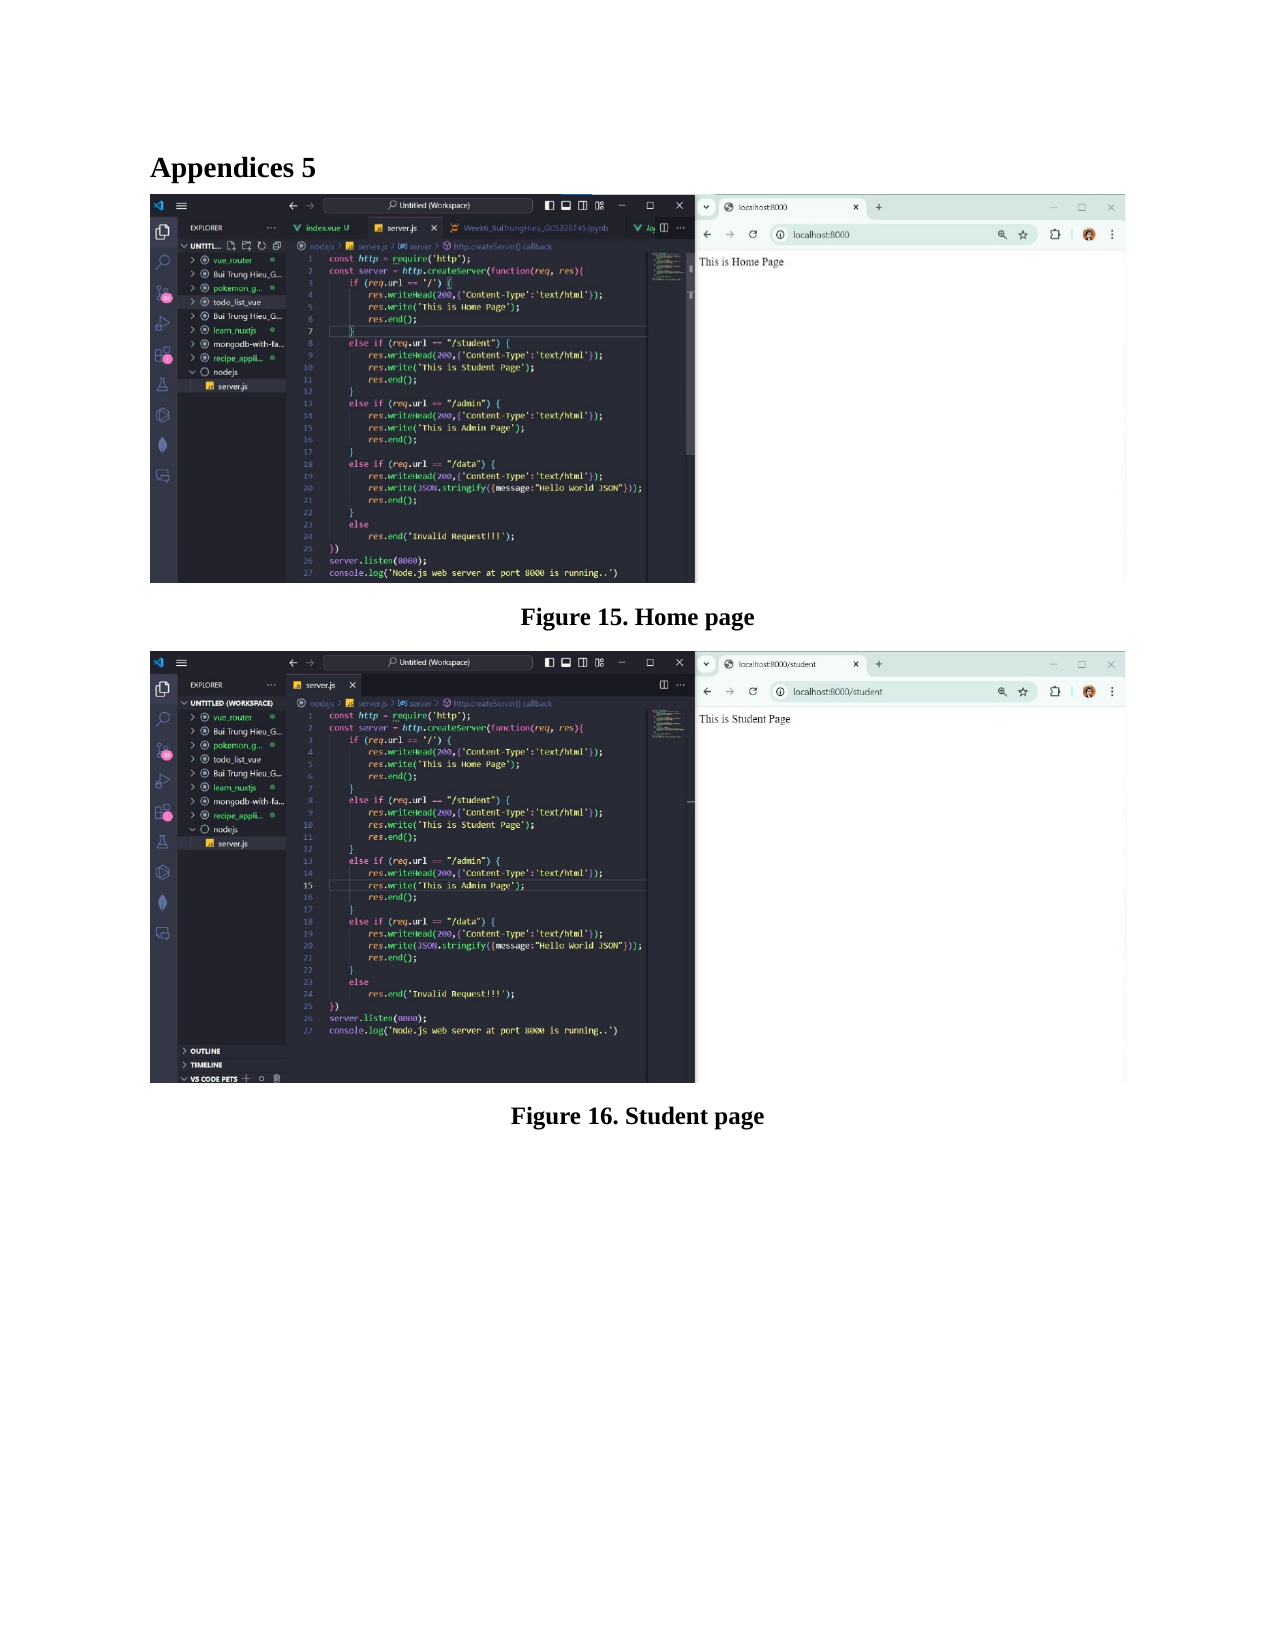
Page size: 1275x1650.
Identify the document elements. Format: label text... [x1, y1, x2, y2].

picture [150, 194, 1125, 583]
text Figure 15. Home page [150, 602, 1125, 631]
text Figure 16. Student page [150, 1101, 1125, 1130]
subtitle Appendices 5 [150, 150, 1125, 183]
picture [150, 651, 1125, 1083]
